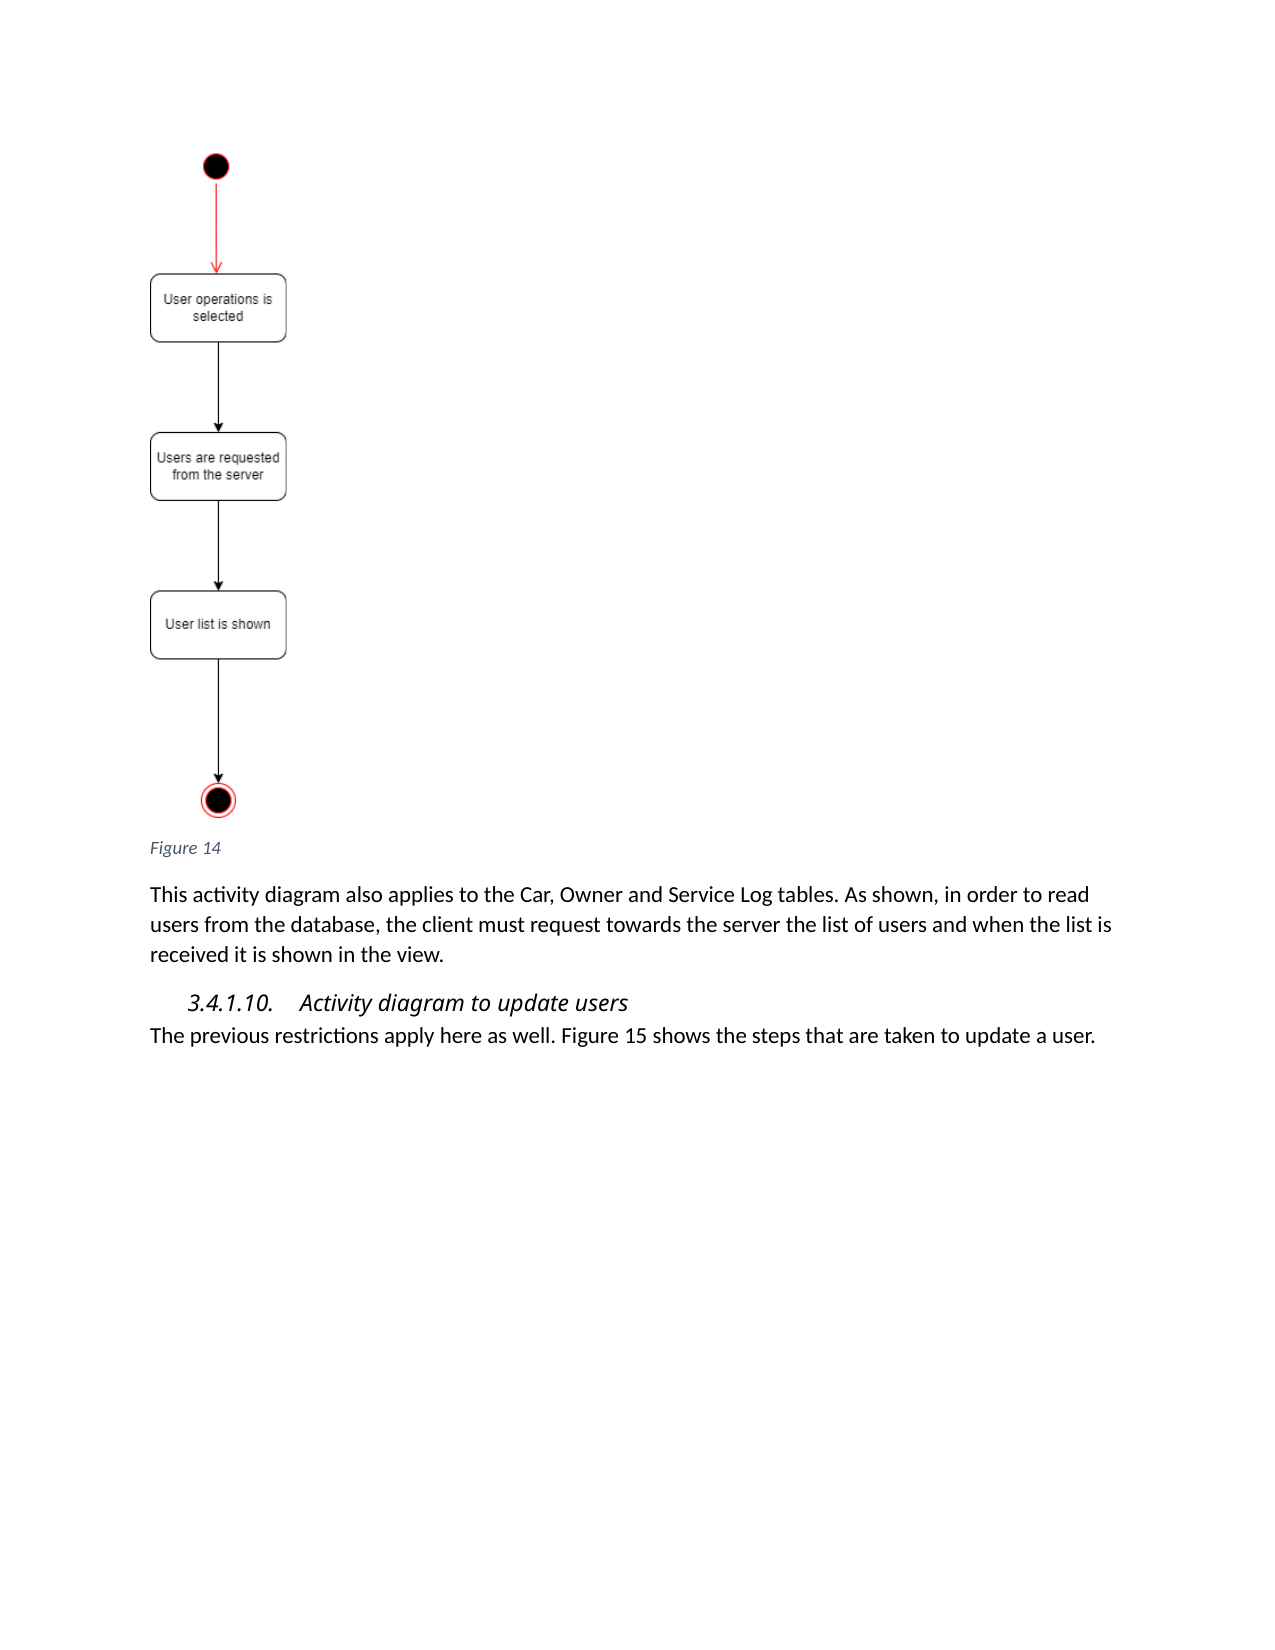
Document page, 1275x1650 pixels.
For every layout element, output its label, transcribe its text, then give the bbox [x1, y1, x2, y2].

subtitle Activity diagram to update users [187, 987, 1125, 1018]
text This activity diagram also applies to the Car, Owner and Service Log tables. As shown, in order to read users from the database, the client must request towards the server the list of users and when the list is received it is shown in the view. [150, 880, 1125, 968]
text The previous restrictions apply here as well. Figure 15 shows the steps that are taken to update a user. [150, 1021, 1125, 1049]
picture [150, 150, 287, 818]
text Figure 14 [150, 836, 1125, 859]
